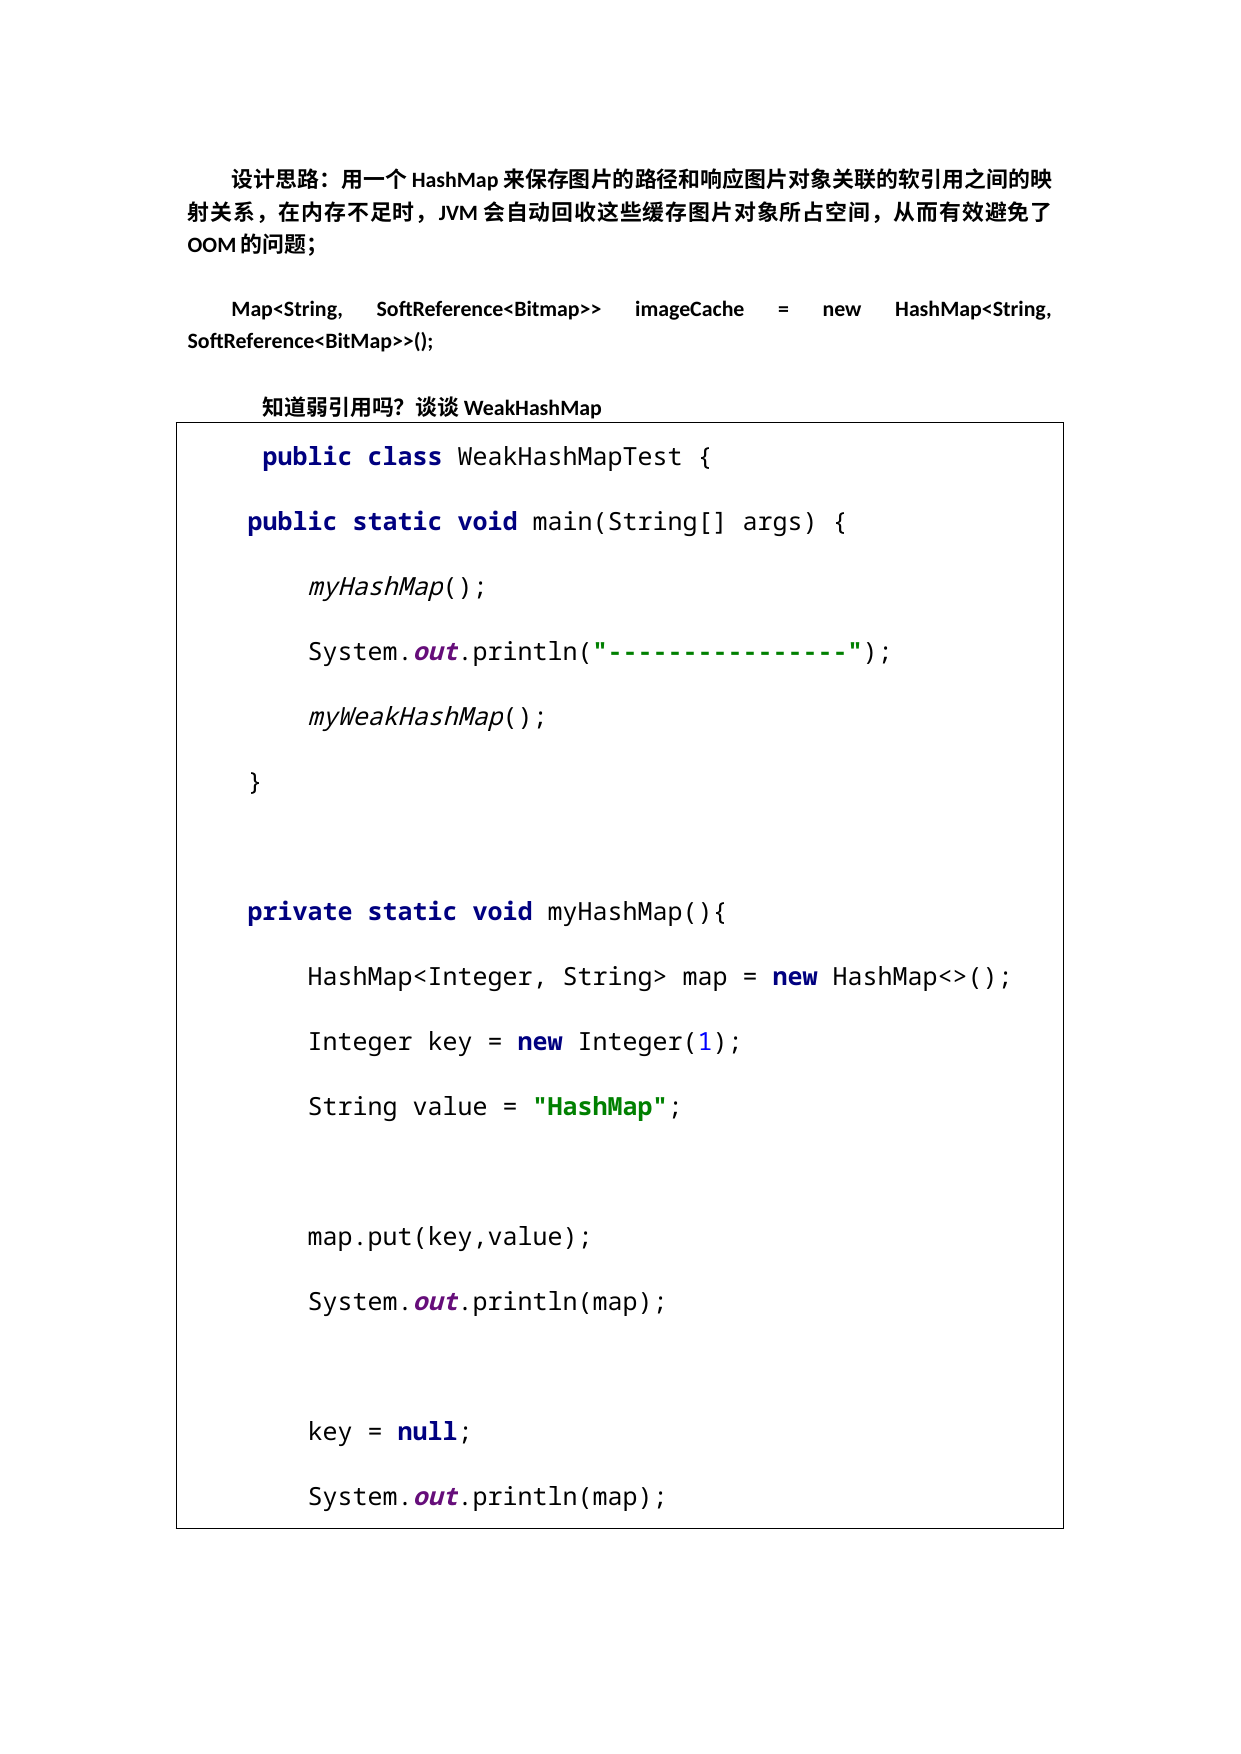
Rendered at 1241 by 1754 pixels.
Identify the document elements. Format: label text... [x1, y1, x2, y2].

text 知道弱引用吗？谈谈WeakHashMap [187, 389, 1053, 422]
text Map<String, SoftReference<Bitmap>> imageCache = new HashMap<String, SoftReference<BitMap>>(); [187, 292, 1053, 357]
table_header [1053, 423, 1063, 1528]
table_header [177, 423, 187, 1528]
text 设计思路：用一个HashMap来保存图片的路径和响应图片对象关联的软引用之间的映射关系，在内存不足时，JVM会自动回收这些缓存图片对象所占空间，从而有效避免了OOM的问题； [187, 162, 1053, 259]
